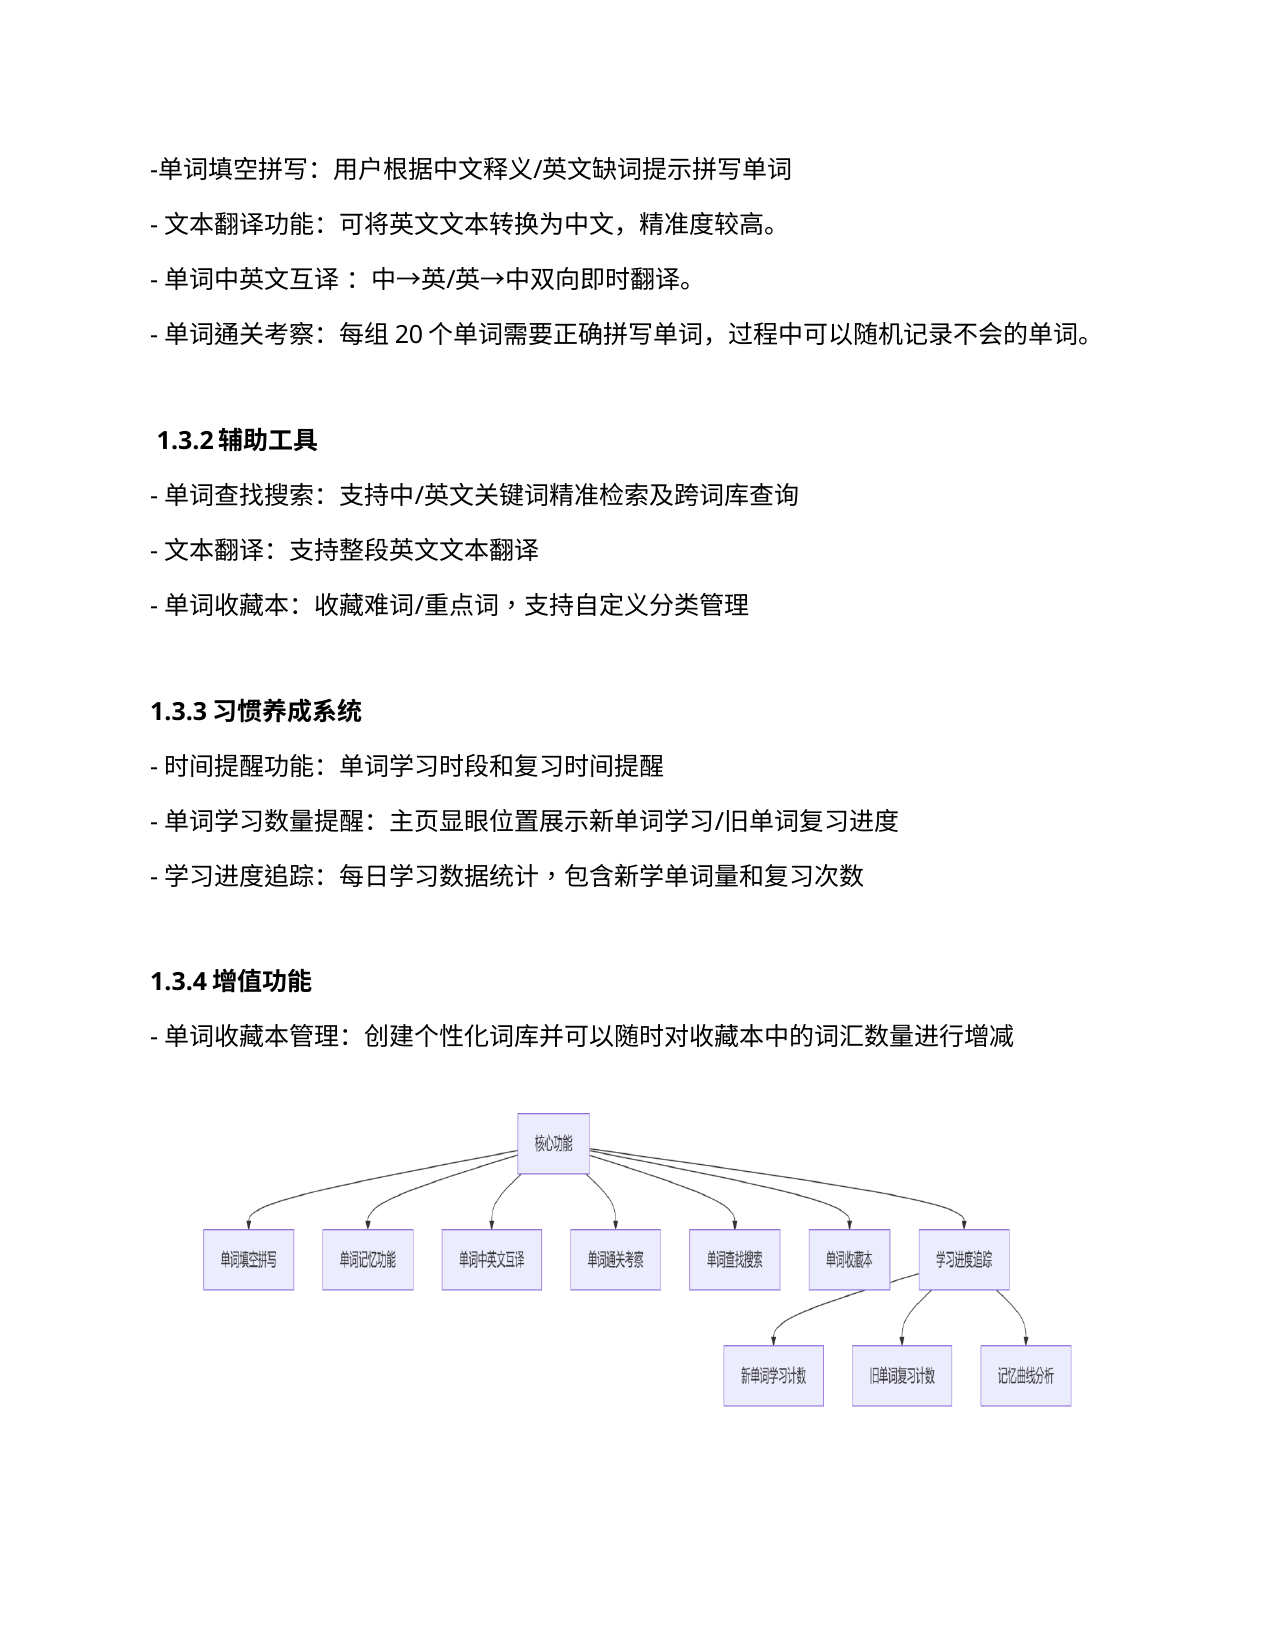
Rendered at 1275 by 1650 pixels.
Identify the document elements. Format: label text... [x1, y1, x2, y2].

text - 单词收藏本管理：创建个性化词库并可以随时对收藏本中的词汇数量进行增减 [150, 1017, 1125, 1053]
text 1.3.4增值功能 [150, 964, 1125, 998]
text -单词填空拼写：用户根据中文释义/英文缺词提示拼写单词 [150, 150, 1125, 186]
text - 文本翻译：支持整段英文文本翻译 [150, 531, 1125, 567]
text - 单词查找搜索：支持中/英文关键词精准检索及跨词库查询 [150, 476, 1125, 512]
text - 文本翻译功能：可将英文文本转换为中文，精准度较高。 [150, 205, 1125, 241]
text 1.3.2辅助工具 [150, 423, 1125, 457]
text - 单词通关考察：每组20个单词需要正确拼写单词，过程中可以随机记录不会的单词。 [150, 315, 1125, 351]
text - 单词学习数量提醒：主页显眼位置展示新单词学习/旧单词复习进度 [150, 801, 1125, 837]
text - 单词中英文互译 ：中→英/英→中双向即时翻译。 [150, 260, 1125, 296]
text - 学习进度追踪：每日学习数据统计，包含新学单词量和复习次数 [150, 856, 1125, 892]
text - 时间提醒功能：单词学习时段和复习时间提醒 [150, 746, 1125, 782]
text 1.3.3习惯养成系统 [150, 693, 1125, 727]
picture [187, 1082, 1087, 1437]
text - 单词收藏本：收藏难词/重点词，支持自定义分类管理 [150, 586, 1125, 622]
